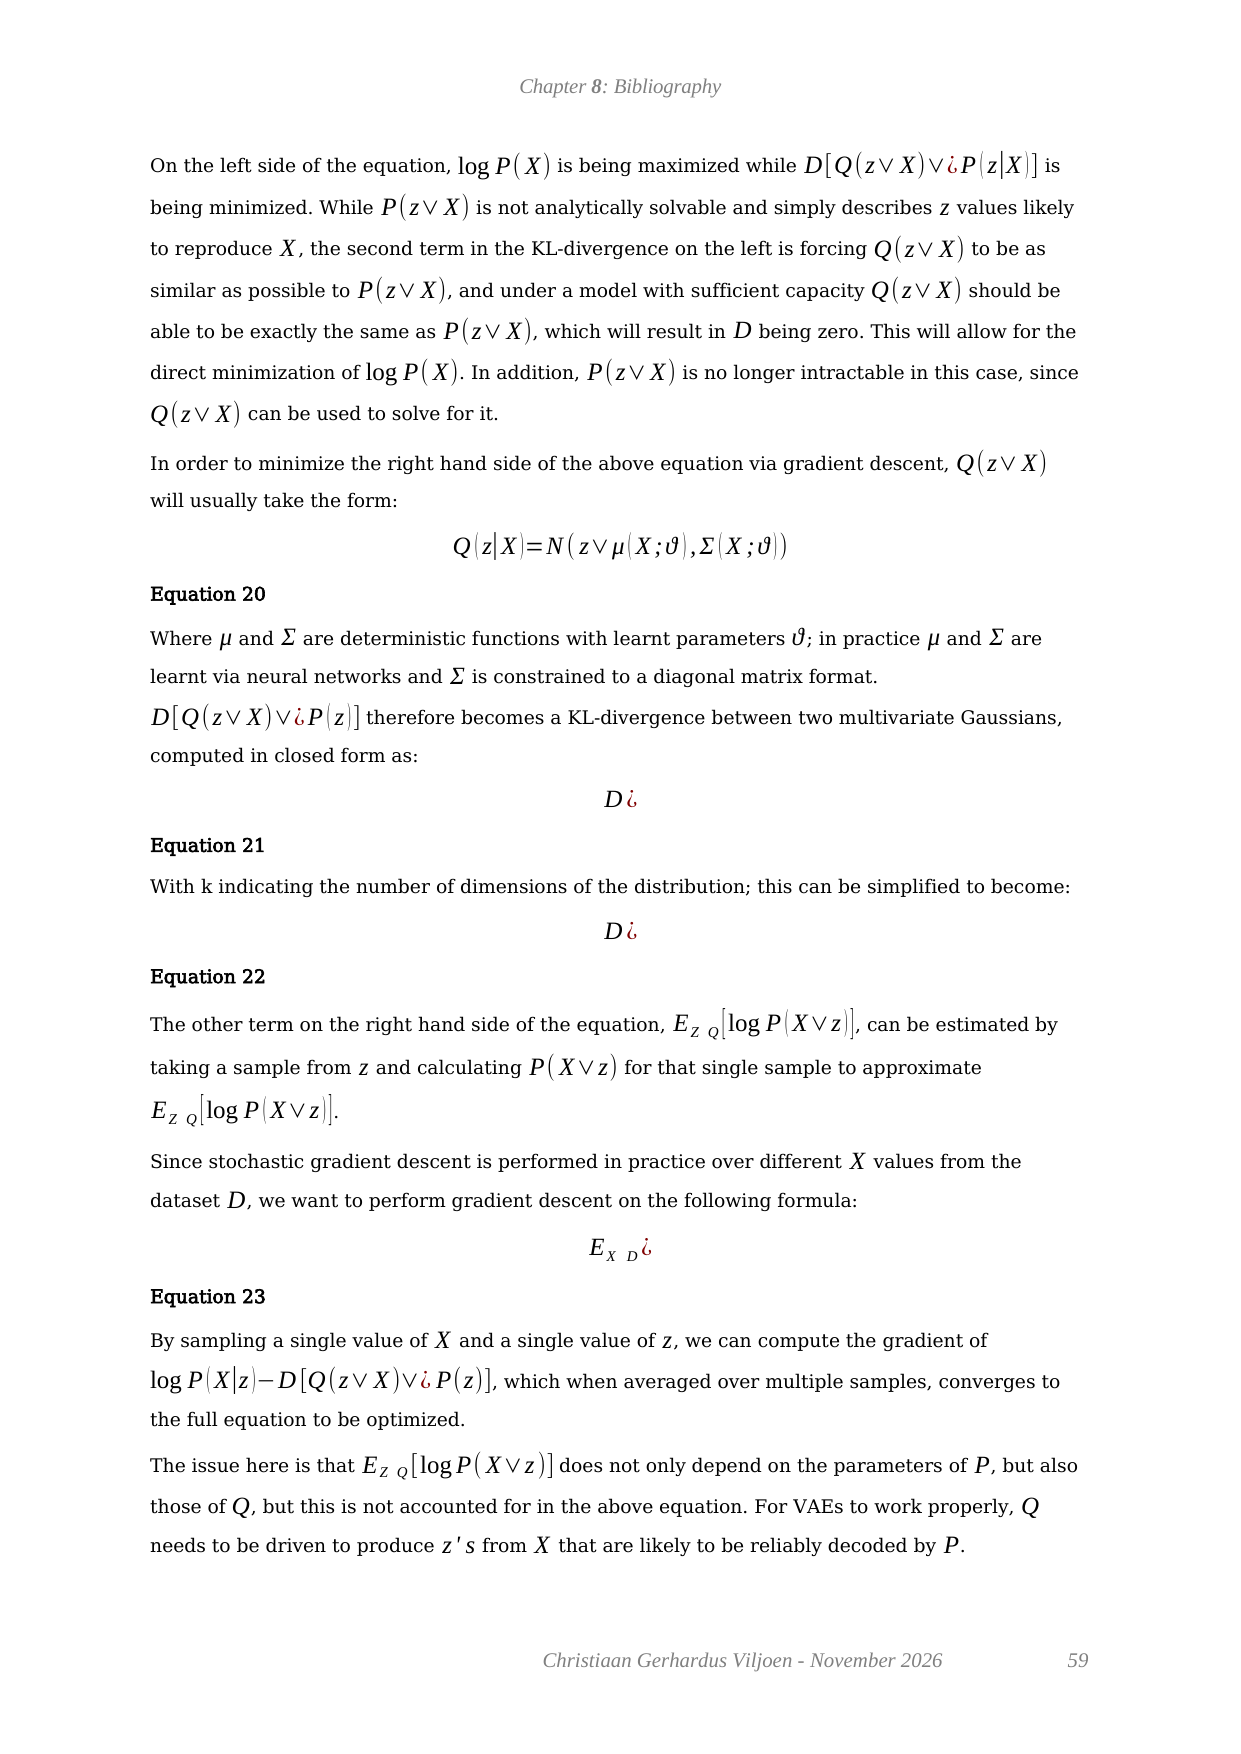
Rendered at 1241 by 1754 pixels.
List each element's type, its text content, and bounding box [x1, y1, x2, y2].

text Since stochastic gradient descent is performed in practice over different values from the dataset , we want to perform gradient descent on the following formula: [150, 1147, 1090, 1214]
text Where and are deterministic functions with learnt parameters ; in practice and are learnt via neural networks and is constrained to a diagonal matrix format. therefore becomes a KL-divergence between two multivariate Gaussians, computed in closed form as: [150, 624, 1090, 766]
text In order to minimize the right hand side of the above equation via gradient descent, will usually take the form: [150, 448, 1090, 512]
text By sampling a single value of and a single value of , we can compute the gradient of , which when averaged over multiple samples, converges to the full equation to be optimized. [150, 1326, 1090, 1430]
text Equation 22 [150, 964, 1090, 987]
text On the left side of the equation, is being maximized while is being minimized. While is not analytically solvable and simply describes values likely to reproduce , the second term in the KL-divergence on the left is forcing to be as similar as possible to , and under a model with sufficient capacity should be able to be exactly the same as , which will result in being zero. This will allow for the direct minimization of . In addition, is no longer intractable in this case, since can be used to solve for it. [150, 150, 1090, 428]
text With k indicating the number of dimensions of the distribution; this can be simplified to become: [150, 875, 1090, 898]
text Equation 23 [150, 1284, 1090, 1307]
text Equation 21 [150, 833, 1090, 856]
text Equation 20 [150, 582, 1090, 604]
text The issue here is that does not only depend on the parameters of , but also those of , but this is not accounted for in the above equation. For VAEs to work properly, needs to be driven to produce from that are likely to be reliably decoded by . [150, 1449, 1090, 1559]
text The other term on the right hand side of the equation, , can be estimated by taking a sample from and calculating for that single sample to approximate . [150, 1007, 1090, 1128]
